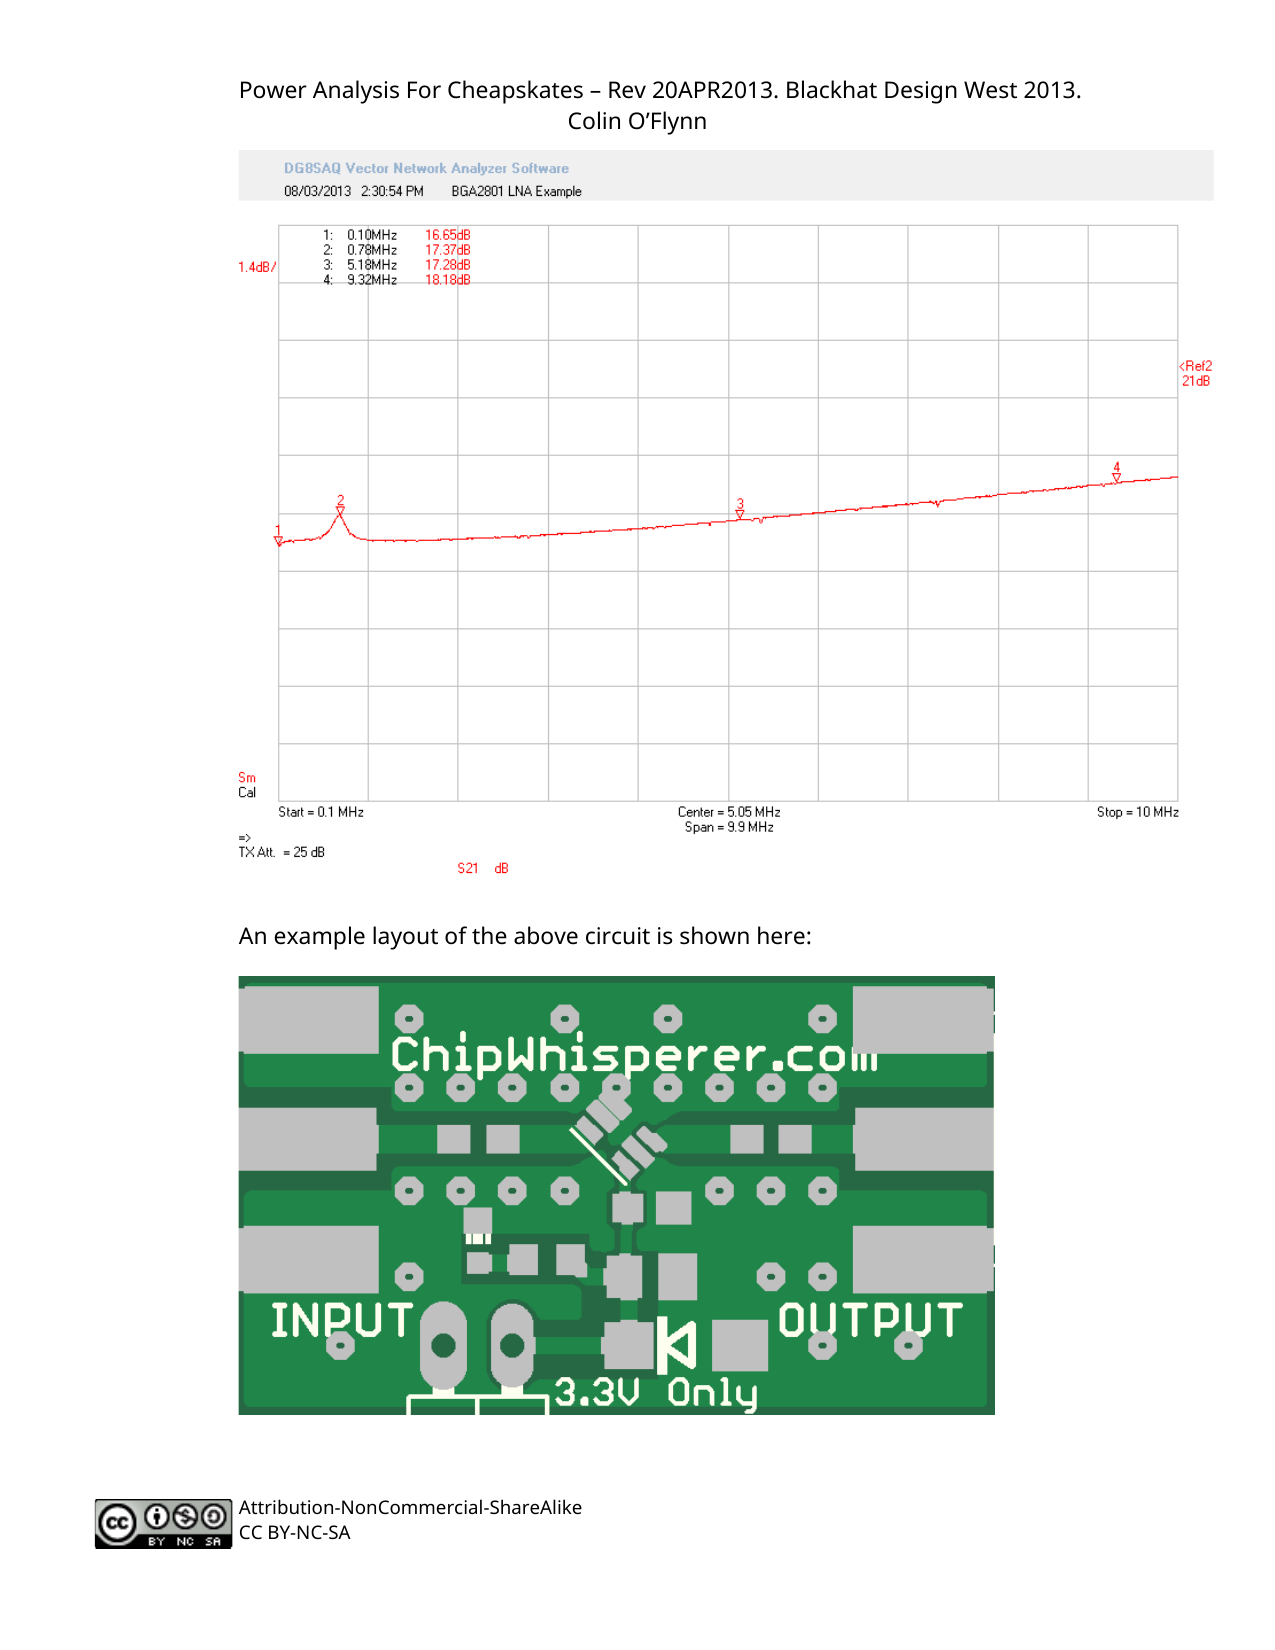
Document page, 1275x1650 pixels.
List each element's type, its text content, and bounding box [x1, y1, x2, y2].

picture [238, 976, 995, 1415]
picture [238, 150, 1214, 895]
text An example layout of the above circuit is shown here: [239, 920, 1125, 951]
picture [94, 1499, 233, 1549]
